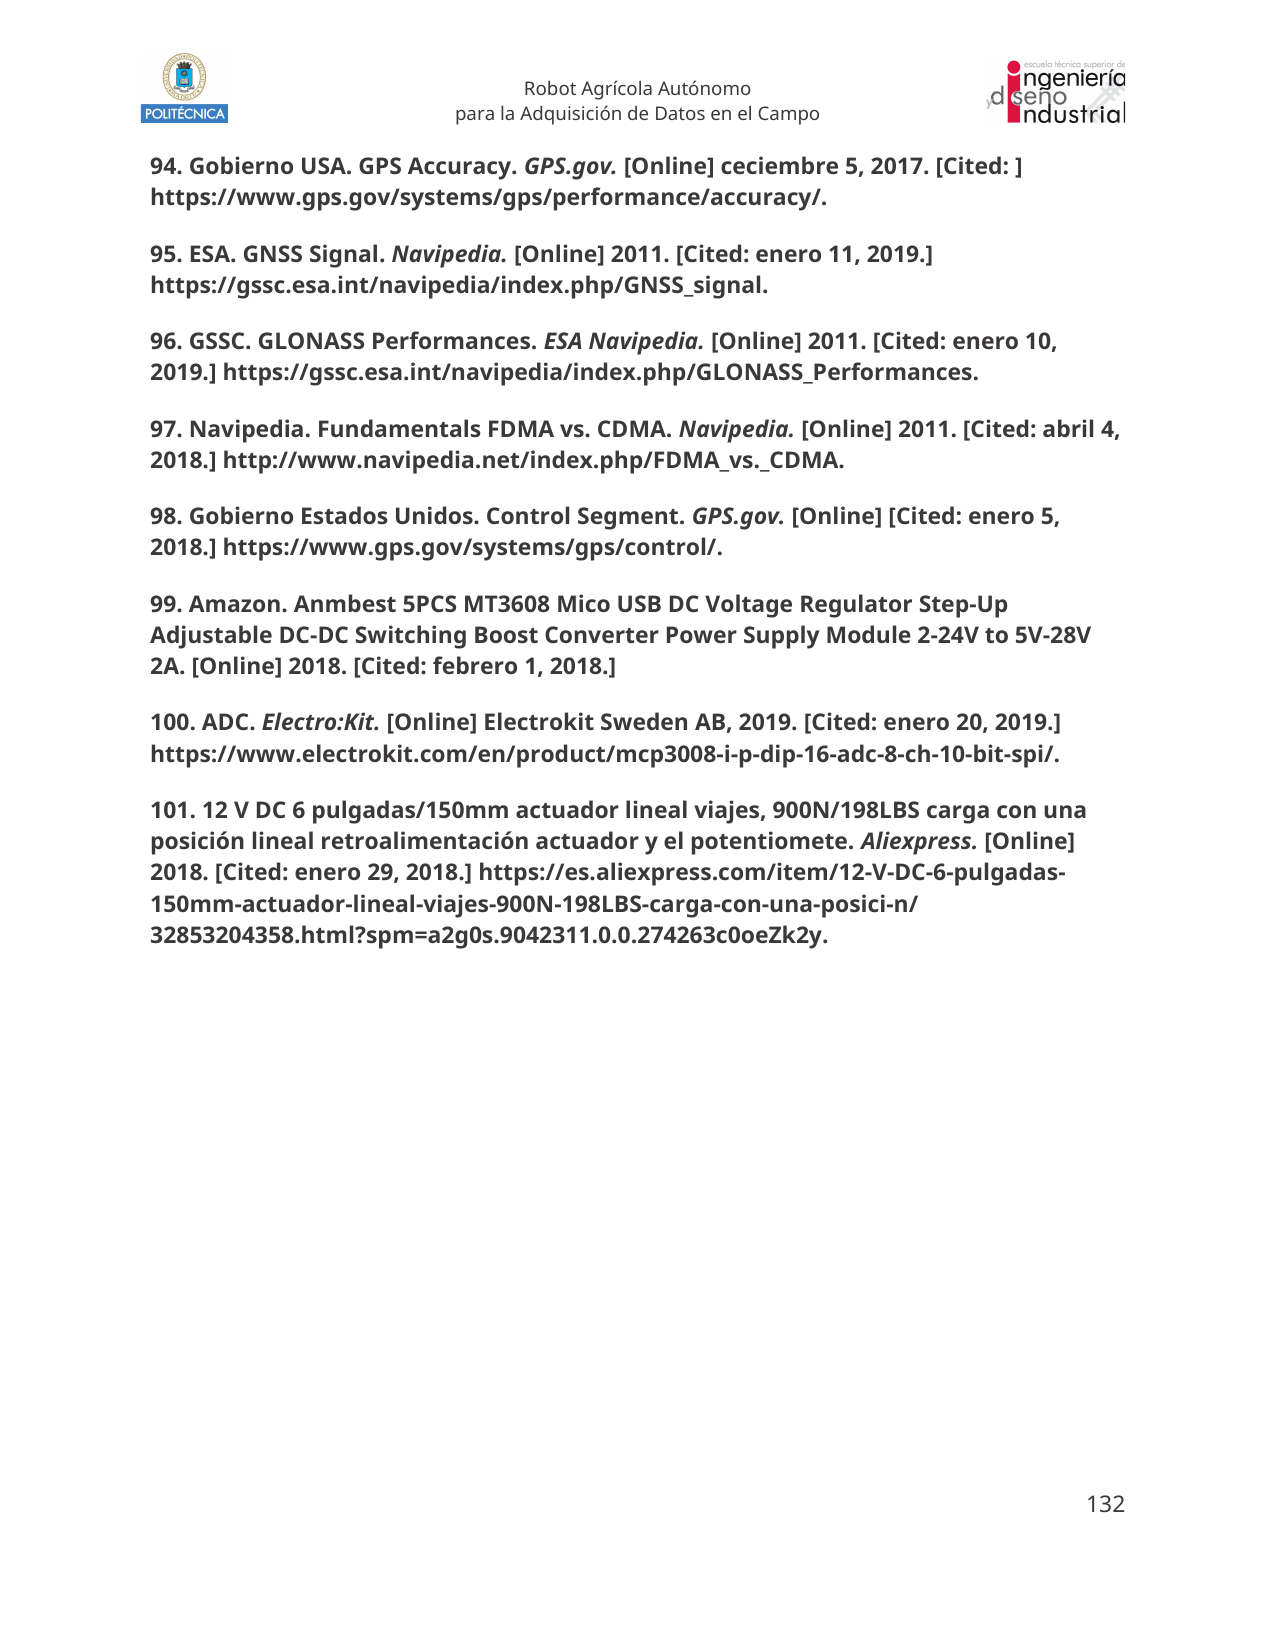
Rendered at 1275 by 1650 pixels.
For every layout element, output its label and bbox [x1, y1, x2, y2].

picture [986, 60, 1125, 123]
picture [140, 53, 228, 123]
